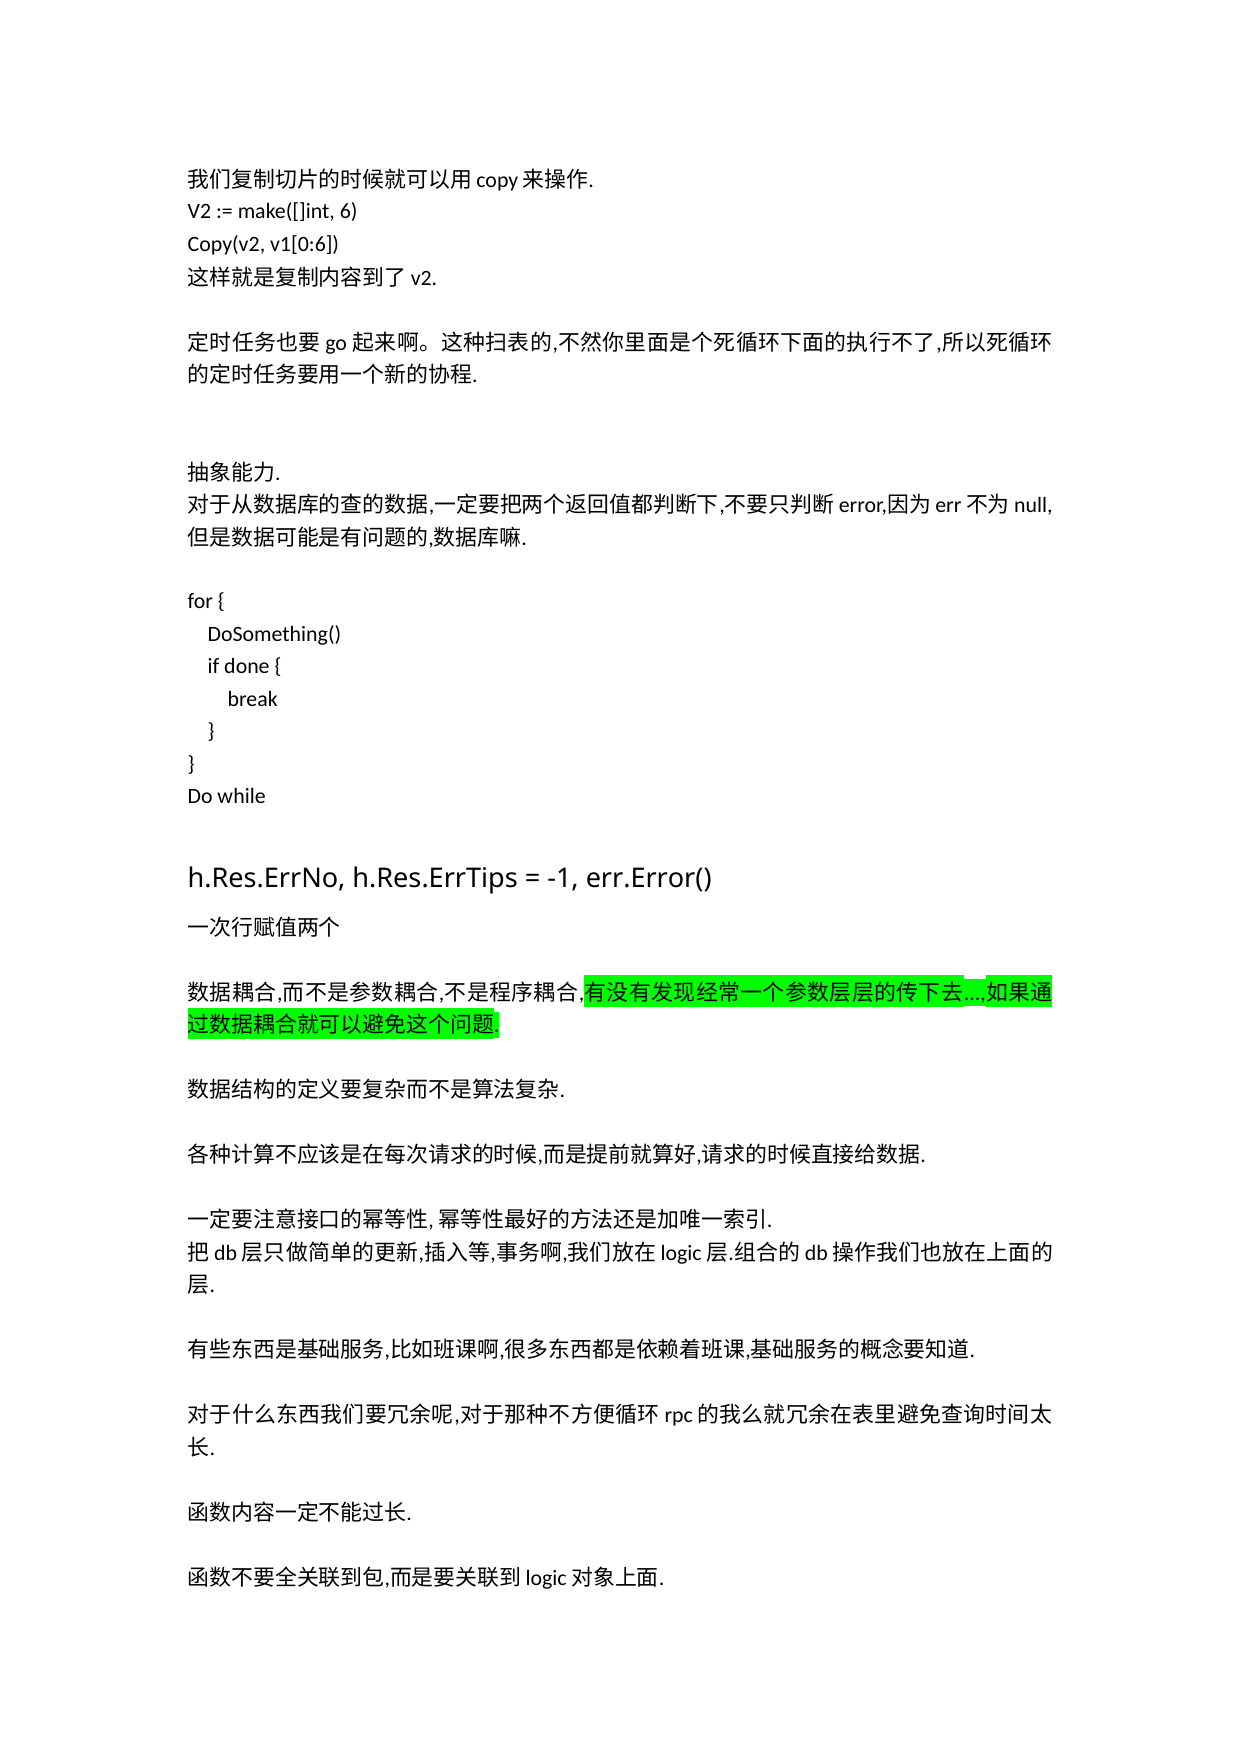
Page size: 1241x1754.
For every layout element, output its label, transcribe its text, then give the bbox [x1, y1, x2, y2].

text DoSomething() [187, 617, 1053, 649]
text h.Res.ErrNo, h.Res.ErrTips = -1, err.Error() [187, 844, 1053, 909]
text for { [187, 584, 1053, 617]
text 把db层只做简单的更新,插入等,事务啊,我们放在logic层.组合的db操作我们也放在上面的层. [187, 1234, 1053, 1299]
text 对于从数据库的查的数据,一定要把两个返回值都判断下,不要只判断error,因为err不为null,但是数据可能是有问题的,数据库嘛. [187, 487, 1053, 552]
text 各种计算不应该是在每次请求的时候,而是提前就算好,请求的时候直接给数据. [187, 1137, 1053, 1169]
text } [187, 714, 1053, 747]
text 抽象能力. [187, 454, 1053, 487]
text 一次行赋值两个 [187, 909, 1053, 942]
text 这样就是复制内容到了v2. [187, 259, 1053, 292]
text 函数不要全关联到包,而是要关联到logic对象上面. [187, 1559, 1053, 1592]
text break [187, 682, 1053, 714]
text Do while [187, 779, 1053, 812]
text 我们复制切片的时候就可以用copy来操作. [187, 162, 1053, 194]
text V2 := make([]int, 6) [187, 194, 1053, 227]
text 定时任务也要go 起来啊。这种扫表的,不然你里面是个死循环下面的执行不了,所以死循环的定时任务要用一个新的协程. [187, 324, 1053, 389]
text if done { [187, 649, 1053, 682]
text 函数内容一定不能过长. [187, 1494, 1053, 1527]
text 数据耦合,而不是参数耦合,不是程序耦合,有没有发现经常一个参数层层的传下去...,如果通过数据耦合就可以避免这个问题. [187, 974, 1053, 1039]
text Copy(v2, v1[0:6]) [187, 227, 1053, 259]
text 数据结构的定义要复杂而不是算法复杂. [187, 1072, 1053, 1104]
text 对于什么东西我们要冗余呢,对于那种不方便循环rpc的我么就冗余在表里避免查询时间太长. [187, 1397, 1053, 1462]
text 有些东西是基础服务,比如班课啊,很多东西都是依赖着班课,基础服务的概念要知道. [187, 1332, 1053, 1364]
text } [187, 747, 1053, 779]
text 一定要注意接口的幂等性, 幂等性最好的方法还是加唯一索引. [187, 1202, 1053, 1234]
